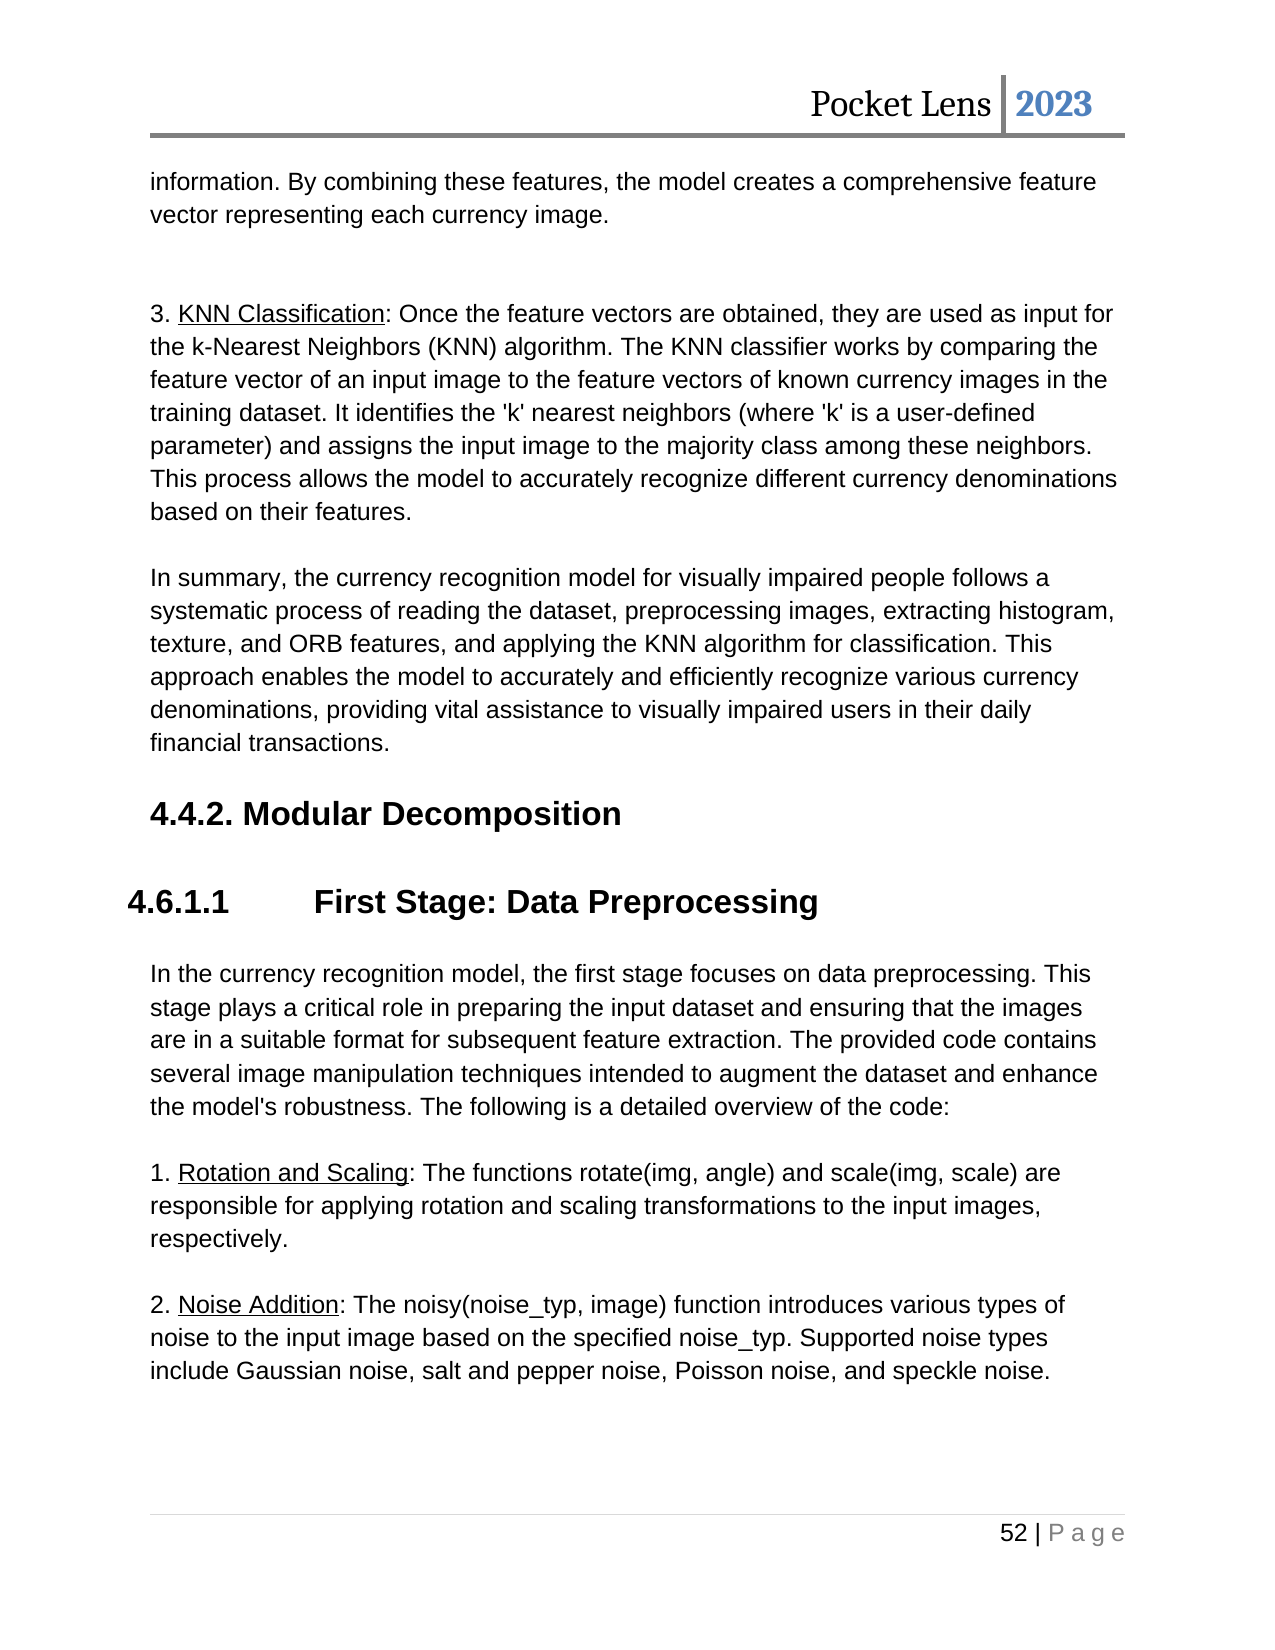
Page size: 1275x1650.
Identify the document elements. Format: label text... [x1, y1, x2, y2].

subtitle First Stage: Data Preprocessing [229, 882, 1125, 921]
text In summary, the currency recognition model for visually impaired people follows a systematic process of reading the dataset, preprocessing images, extracting histogram, texture, and ORB features, and applying the KNN algorithm for classification. This approach enables the model to accurately and efficiently recognize various currency denominations, providing vital assistance to visually impaired users in their daily financial transactions. [150, 563, 1125, 757]
text 3. KNN Classification: Once the feature vectors are obtained, they are used as input for the k-Nearest Neighbors (KNN) algorithm. The KNN classifier works by comparing the feature vector of an input image to the feature vectors of known currency images in the training dataset. It identifies the 'k' nearest neighbors (where 'k' is a user-defined parameter) and assigns the input image to the majority class among these neighbors. This process allows the model to accurately recognize different currency denominations based on their features. [150, 299, 1125, 526]
text In the currency recognition model, the first stage focuses on data preprocessing. This stage plays a critical role in preparing the input dataset and ensuring that the images are in a suitable format for subsequent feature extraction. The provided code contains several image manipulation techniques intended to augment the dataset and enhance the model's robustness. The following is a detailed overview of the code: [150, 959, 1125, 1120]
text 2. Noise Addition: The noisy(noise_typ, image) function introduces various types of noise to the input image based on the specified noise_typ. Supported noise types include Gaussian noise, salt and pepper noise, Poisson noise, and speckle noise. [150, 1290, 1125, 1384]
text 4.4.2. Modular Decomposition [150, 794, 1125, 832]
text 1. Rotation and Scaling: The functions rotate(img, angle) and scale(img, scale) are responsible for applying rotation and scaling transformations to the input images, respectively. [150, 1158, 1125, 1252]
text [150, 167, 1125, 228]
